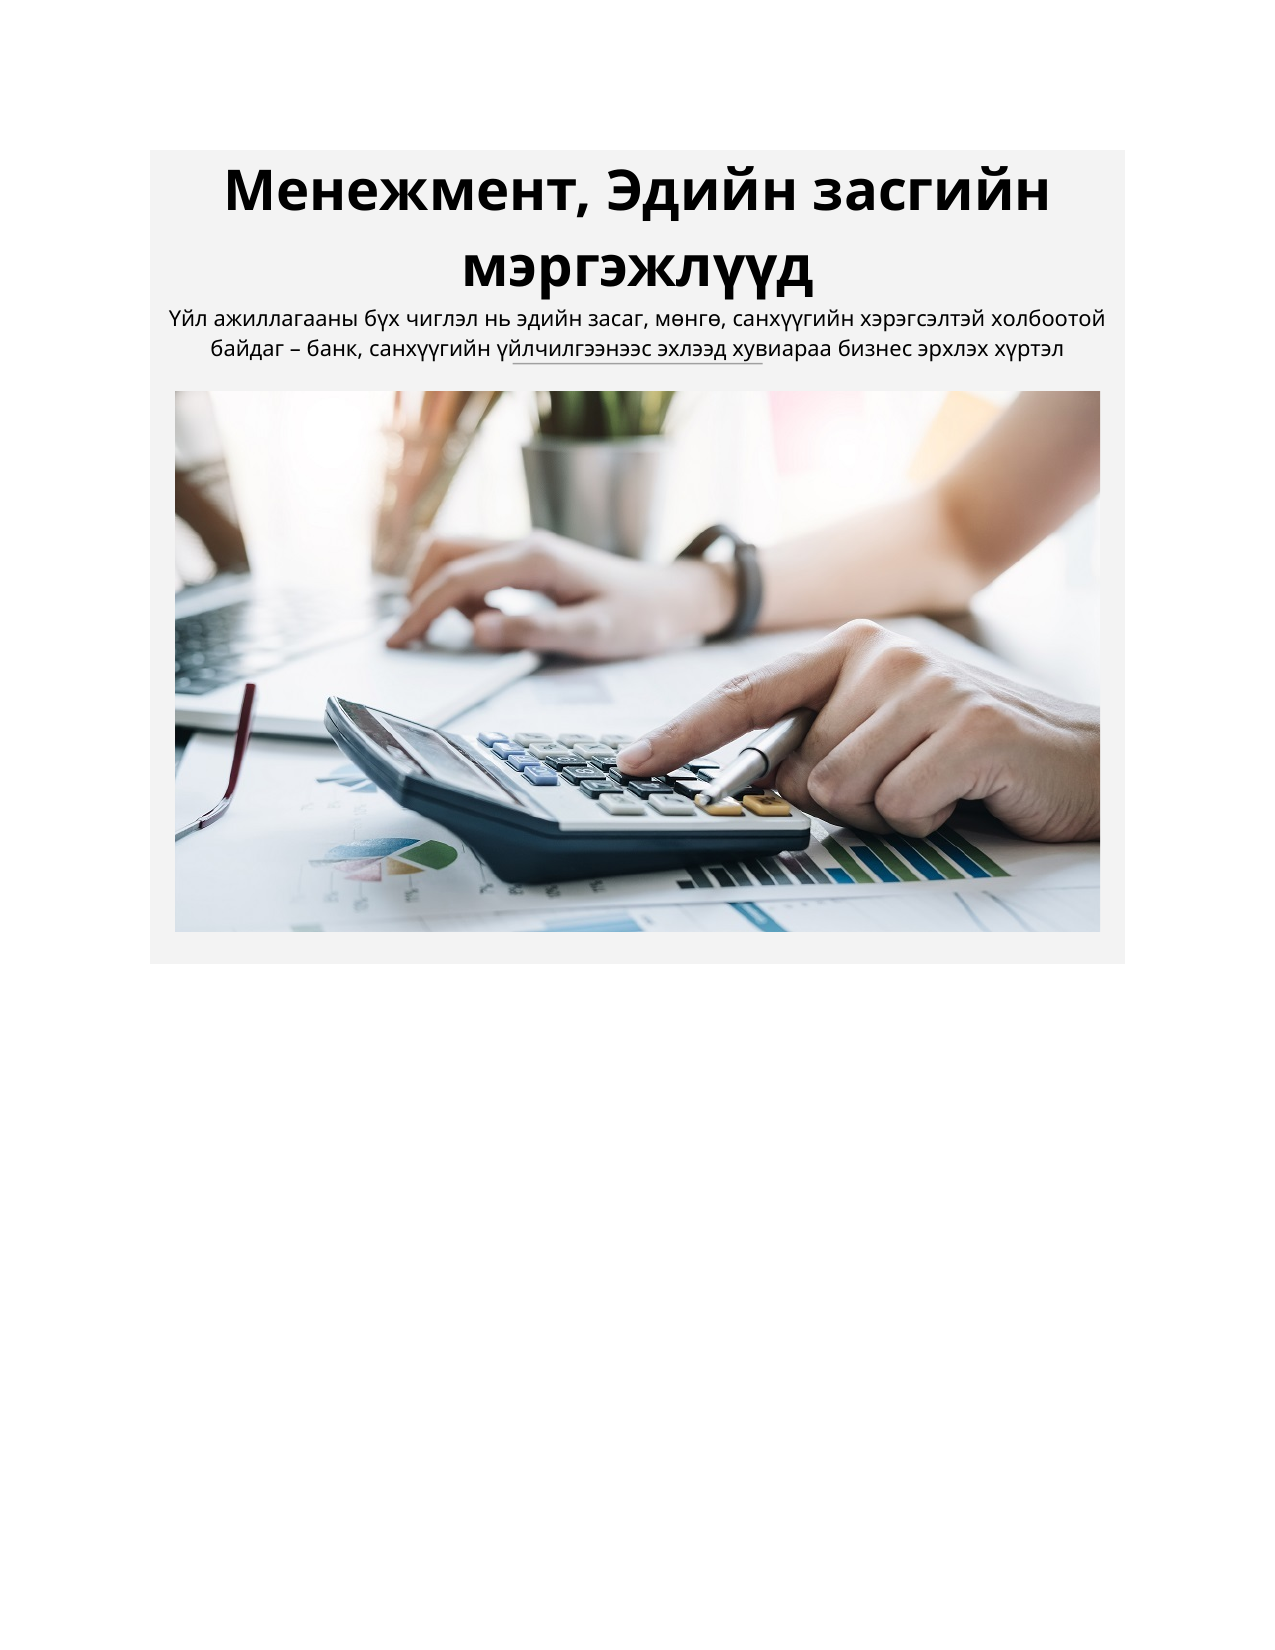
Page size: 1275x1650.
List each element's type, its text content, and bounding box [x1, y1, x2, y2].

text Менежмент, Эдийн засгийн мэргэжлүүд [150, 150, 1125, 303]
picture [175, 391, 1100, 932]
text Үйл ажиллагааны бүх чиглэл нь эдийн засаг, мөнгө, санхүүгийн хэрэгсэлтэй холбоотой байдаг – банк, санхүүгийн үйлчилгээнээс эхлээд хувиараа бизнес эрхлэх хүртэл [150, 303, 1125, 363]
